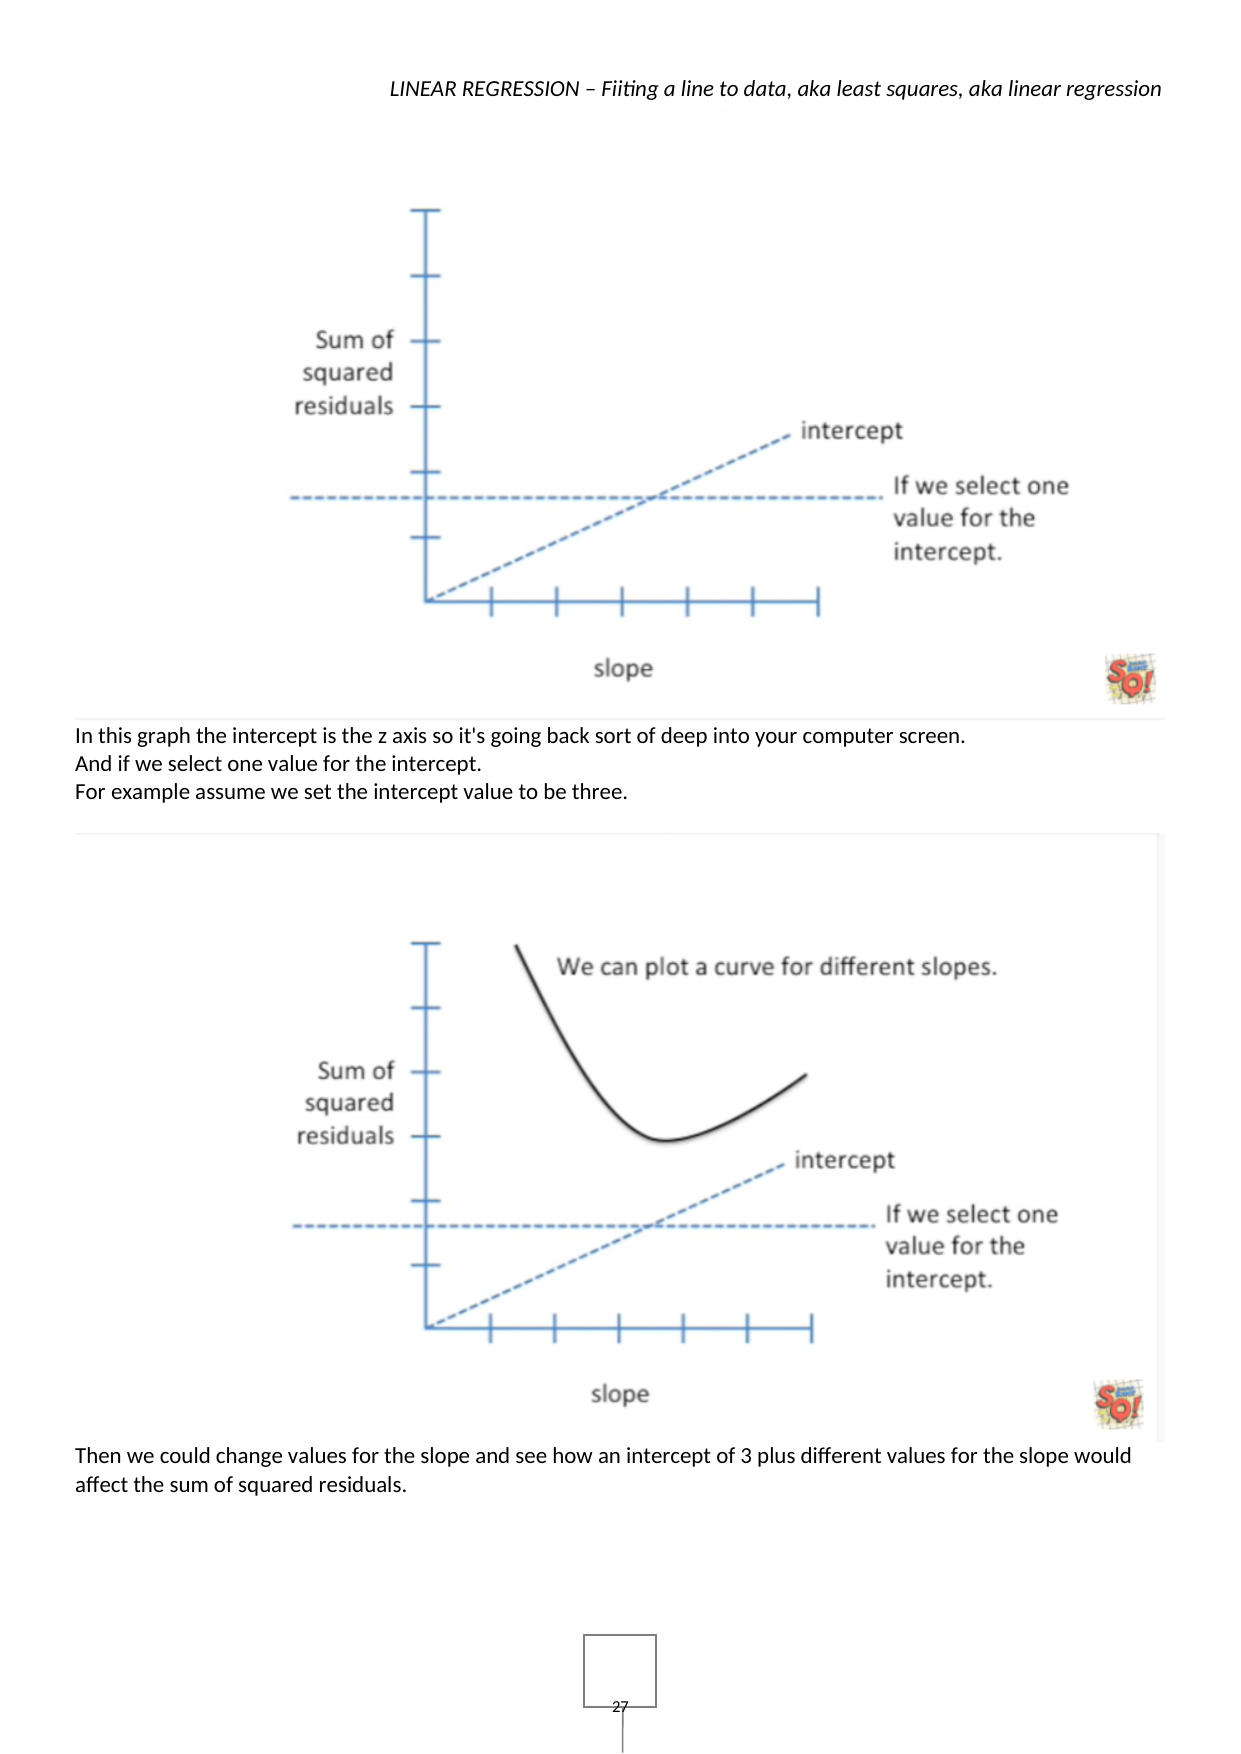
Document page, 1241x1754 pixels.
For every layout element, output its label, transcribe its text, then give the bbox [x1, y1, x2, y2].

picture [75, 101, 1166, 721]
picture [75, 833, 1166, 1442]
text In this graph the intercept is the z axis so it's going back sort of deep into your computer screen. [75, 721, 1165, 749]
text For example assume we set the intercept value to be three. [75, 777, 1165, 805]
text Then we could change values for the slope and see how an intercept of 3 plus different values for the slope would affect the sum of squared residuals. [75, 1442, 1165, 1498]
text And if we select one value for the intercept. [75, 749, 1165, 777]
